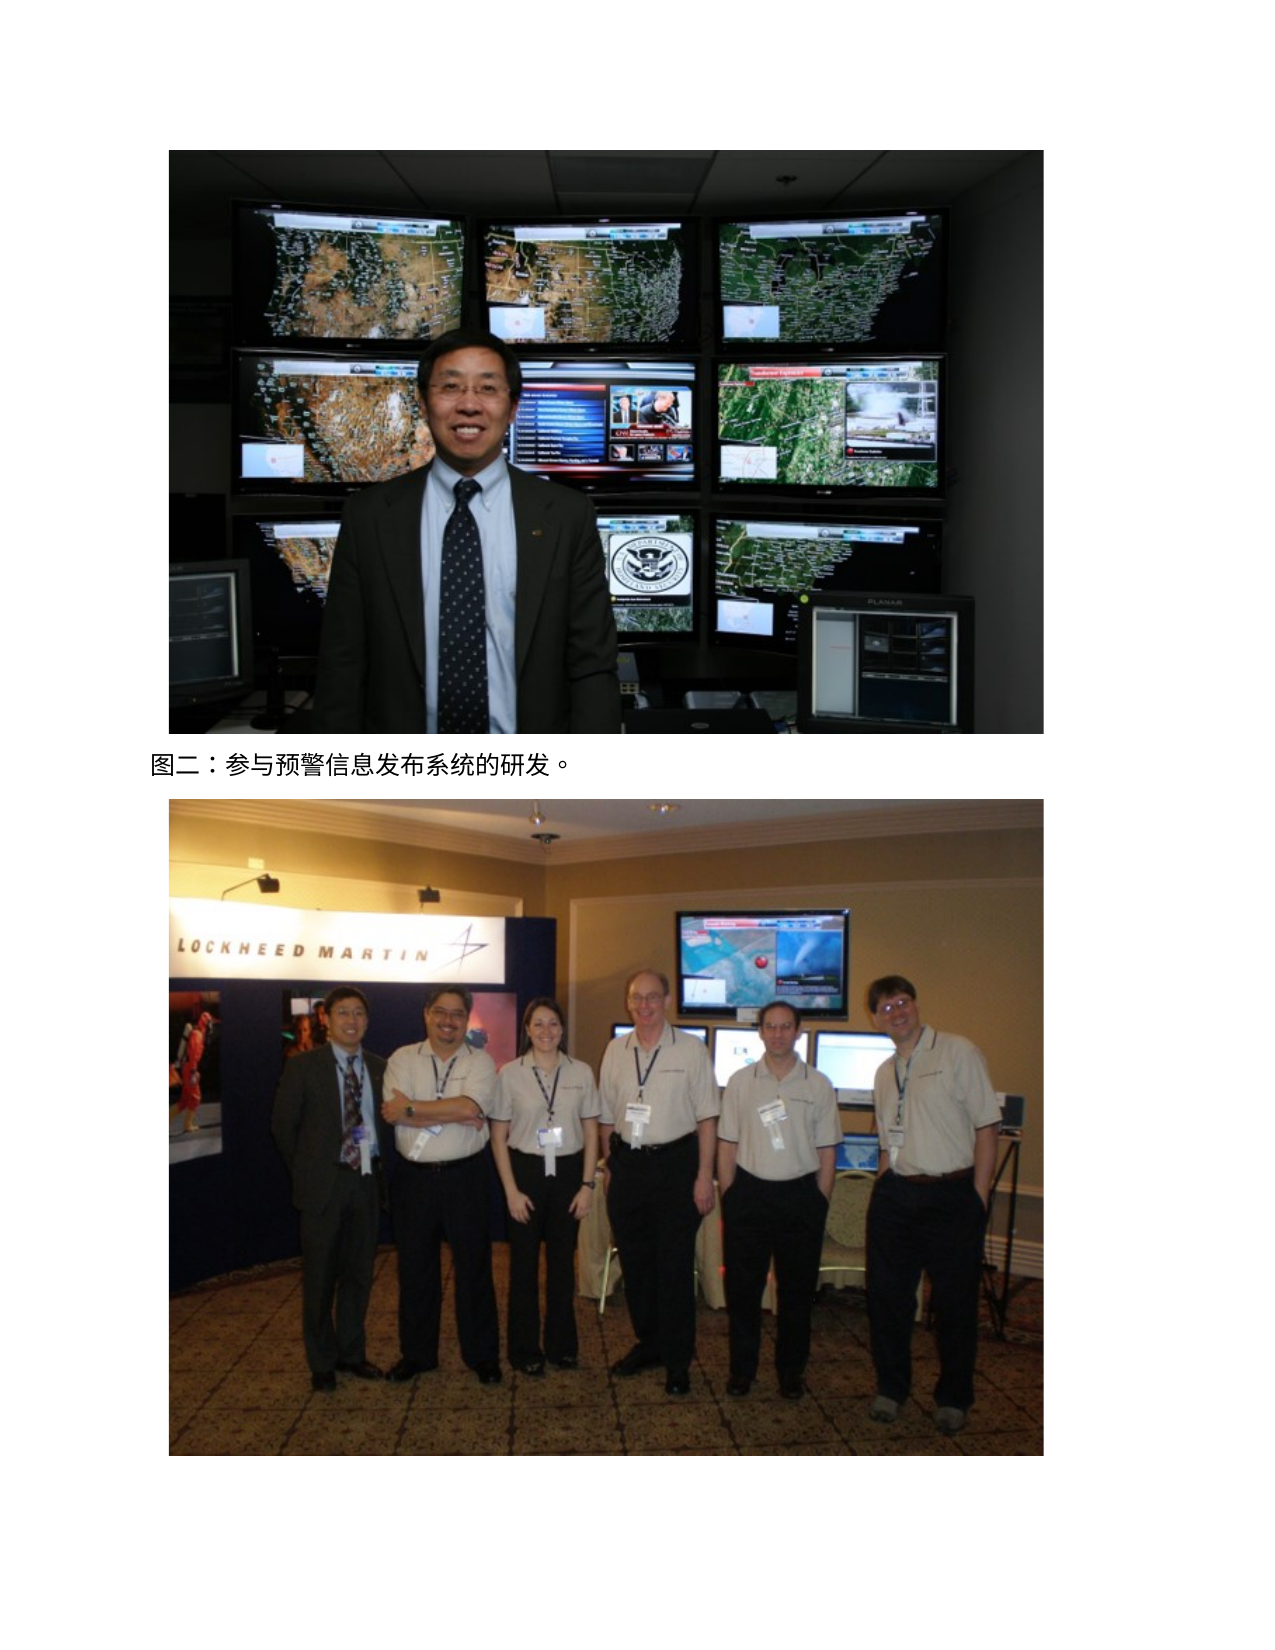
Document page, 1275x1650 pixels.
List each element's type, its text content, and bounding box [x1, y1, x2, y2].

text 图二：参与预警信息发布系统的研发。 [150, 752, 1125, 781]
picture [168, 799, 1044, 1456]
picture [168, 150, 1044, 734]
